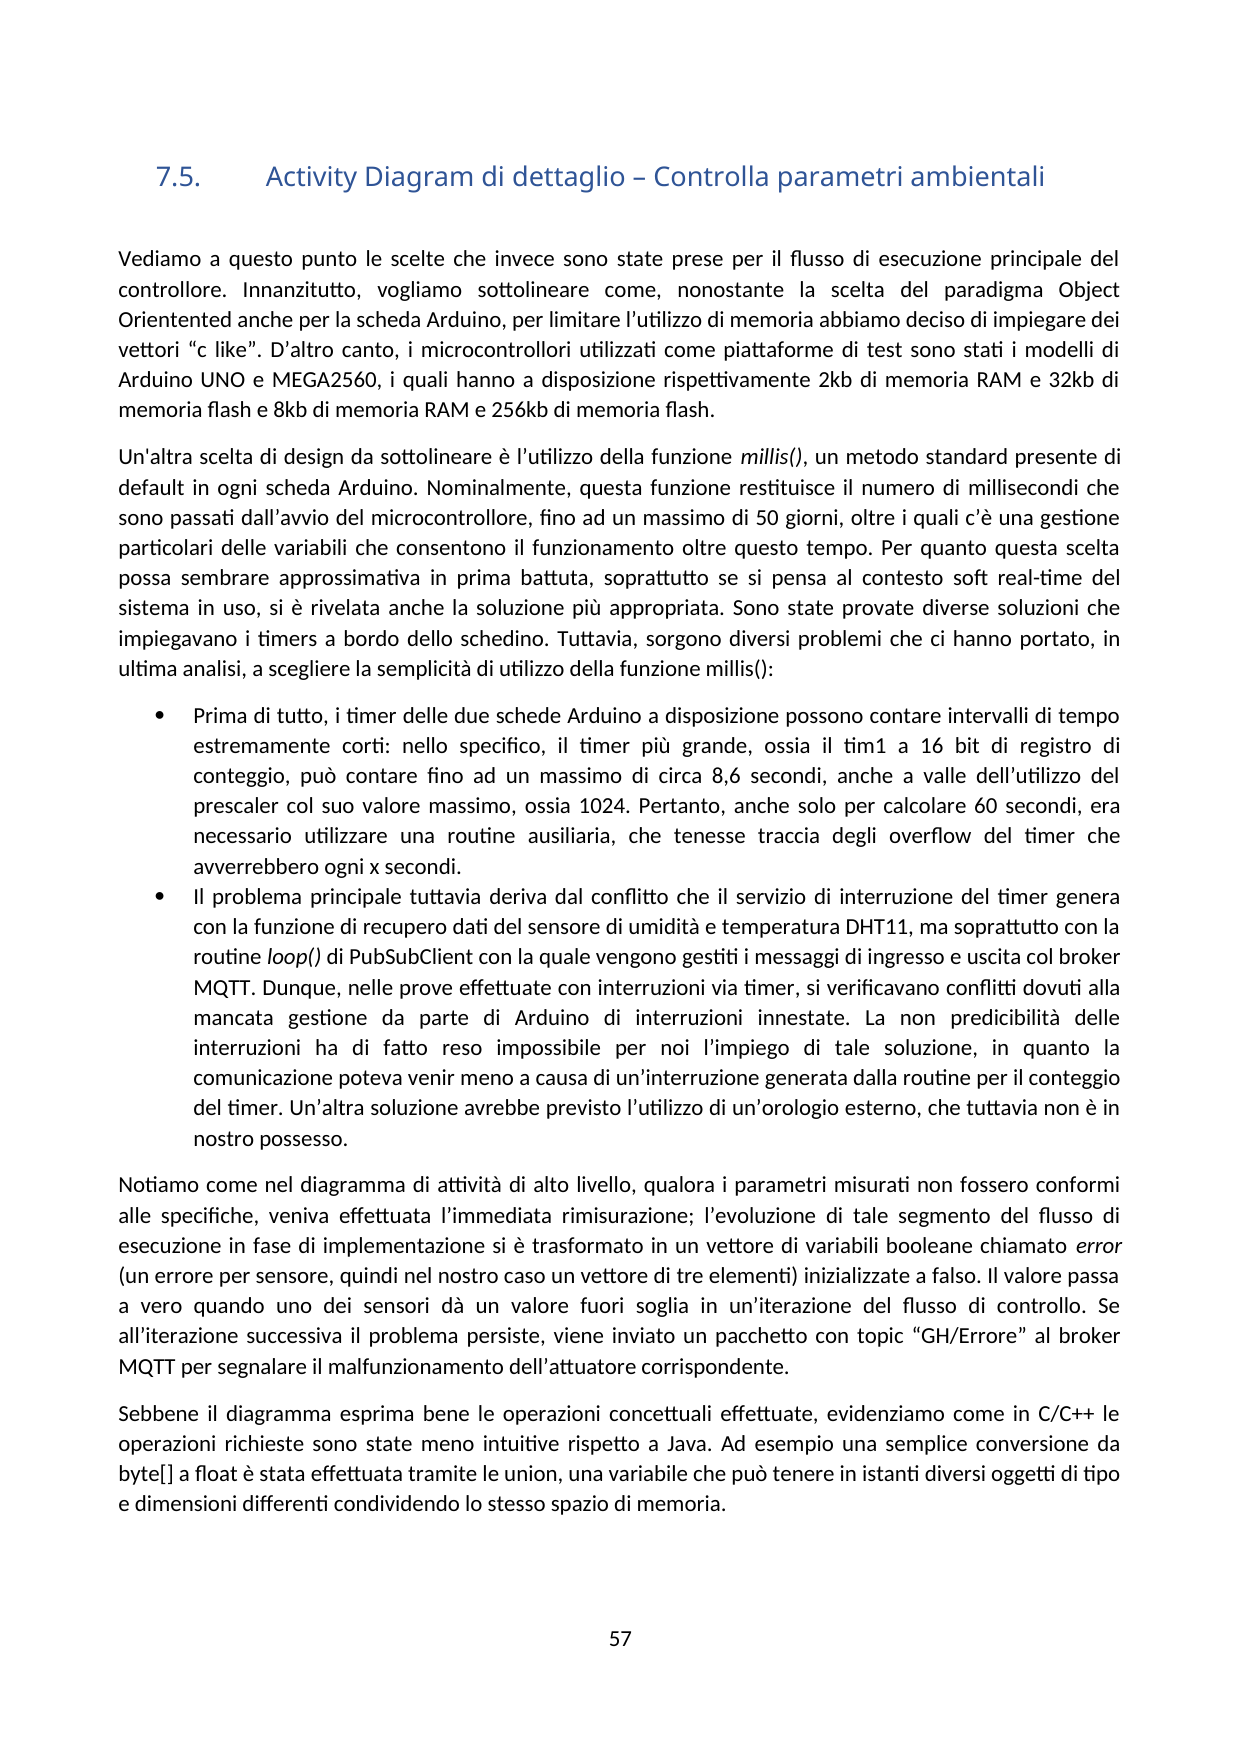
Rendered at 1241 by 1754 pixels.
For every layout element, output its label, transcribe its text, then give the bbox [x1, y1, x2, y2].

subtitle Activity Diagram di dettaglio – Controlla parametri ambientali [156, 158, 1122, 195]
text Un'altra scelta di design da sottolineare è l’utilizzo della funzione millis(), un metodo standard presente di default in ogni scheda Arduino. Nominalmente, questa funzione restituisce il numero di millisecondi che sono passati dall’avvio del microcontrollore, fino ad un massimo di 50 giorni, oltre i quali c’è una gestione particolari delle variabili che consentono il funzionamento oltre questo tempo. Per quanto questa scelta possa sembrare approssimativa in prima battuta, soprattutto se si pensa al contesto soft real-time del sistema in uso, si è rivelata anche la soluzione più appropriata. Sono state provate diverse soluzioni che impiegavano i timers a bordo dello schedino. Tuttavia, sorgono diversi problemi che ci hanno portato, in ultima analisi, a scegliere la semplicità di utilizzo della funzione millis(): [118, 442, 1122, 682]
text Vediamo a questo punto le scelte che invece sono state prese per il flusso di esecuzione principale del controllore. Innanzitutto, vogliamo sottolineare come, nonostante la scelta del paradigma Object Orientented anche per la scheda Arduino, per limitare l’utilizzo di memoria abbiamo deciso di impiegare dei vettori “c like”. D’altro canto, i microcontrollori utilizzati come piattaforme di test sono stati i modelli di Arduino UNO e MEGA2560, i quali hanno a disposizione rispettivamente 2kb di memoria RAM e 32kb di memoria flash e 8kb di memoria RAM e 256kb di memoria flash. [118, 244, 1122, 423]
text Notiamo come nel diagramma di attività di alto livello, qualora i parametri misurati non fossero conformi alle specifiche, veniva effettuata l’immediata rimisurazione; l’evoluzione di tale segmento del flusso di esecuzione in fase di implementazione si è trasformato in un vettore di variabili booleane chiamato error (un errore per sensore, quindi nel nostro caso un vettore di tre elementi) inizializzate a falso. Il valore passa a vero quando uno dei sensori dà un valore fuori soglia in un’iterazione del flusso di controllo. Se all’iterazione successiva il problema persiste, viene inviato un pacchetto con topic “GH/Errore” al broker MQTT per segnalare il malfunzionamento dell’attuatore corrispondente. [118, 1171, 1122, 1380]
list Prima di tutto, i timer delle due schede Arduino a disposizione possono contare intervalli di tempo estremamente corti: nello specifico, il timer più grande, ossia il tim1 a 16 bit di registro di conteggio, può contare fino ad un massimo di circa 8,6 secondi, anche a valle dell’utilizzo del prescaler col suo valore massimo, ossia 1024. Pertanto, anche solo per calcolare 60 secondi, era necessario utilizzare una routine ausiliaria, che tenesse traccia degli overflow del timer che avverrebbero ogni x secondi. [156, 701, 1122, 880]
list Il problema principale tuttavia deriva dal conflitto che il servizio di interruzione del timer genera con la funzione di recupero dati del sensore di umidità e temperatura DHT11, ma soprattutto con la routine loop() di PubSubClient con la quale vengono gestiti i messaggi di ingresso e uscita col broker MQTT. Dunque, nelle prove effettuate con interruzioni via timer, si verificavano conflitti dovuti alla mancata gestione da parte di Arduino di interruzioni innestate. La non predicibilità delle interruzioni ha di fatto reso impossibile per noi l’impiego di tale soluzione, in quanto la comunicazione poteva venir meno a causa di un’interruzione generata dalla routine per il conteggio del timer. Un’altra soluzione avrebbe previsto l’utilizzo di un’orologio esterno, che tuttavia non è in nostro possesso. [156, 882, 1122, 1152]
text Sebbene il diagramma esprima bene le operazioni concettuali effettuate, evidenziamo come in C/C++ le operazioni richieste sono state meno intuitive rispetto a Java. Ad esempio una semplice conversione da byte[] a float è stata effettuata tramite le union, una variabile che può tenere in istanti diversi oggetti di tipo e dimensioni differenti condividendo lo stesso spazio di memoria. [118, 1399, 1122, 1517]
